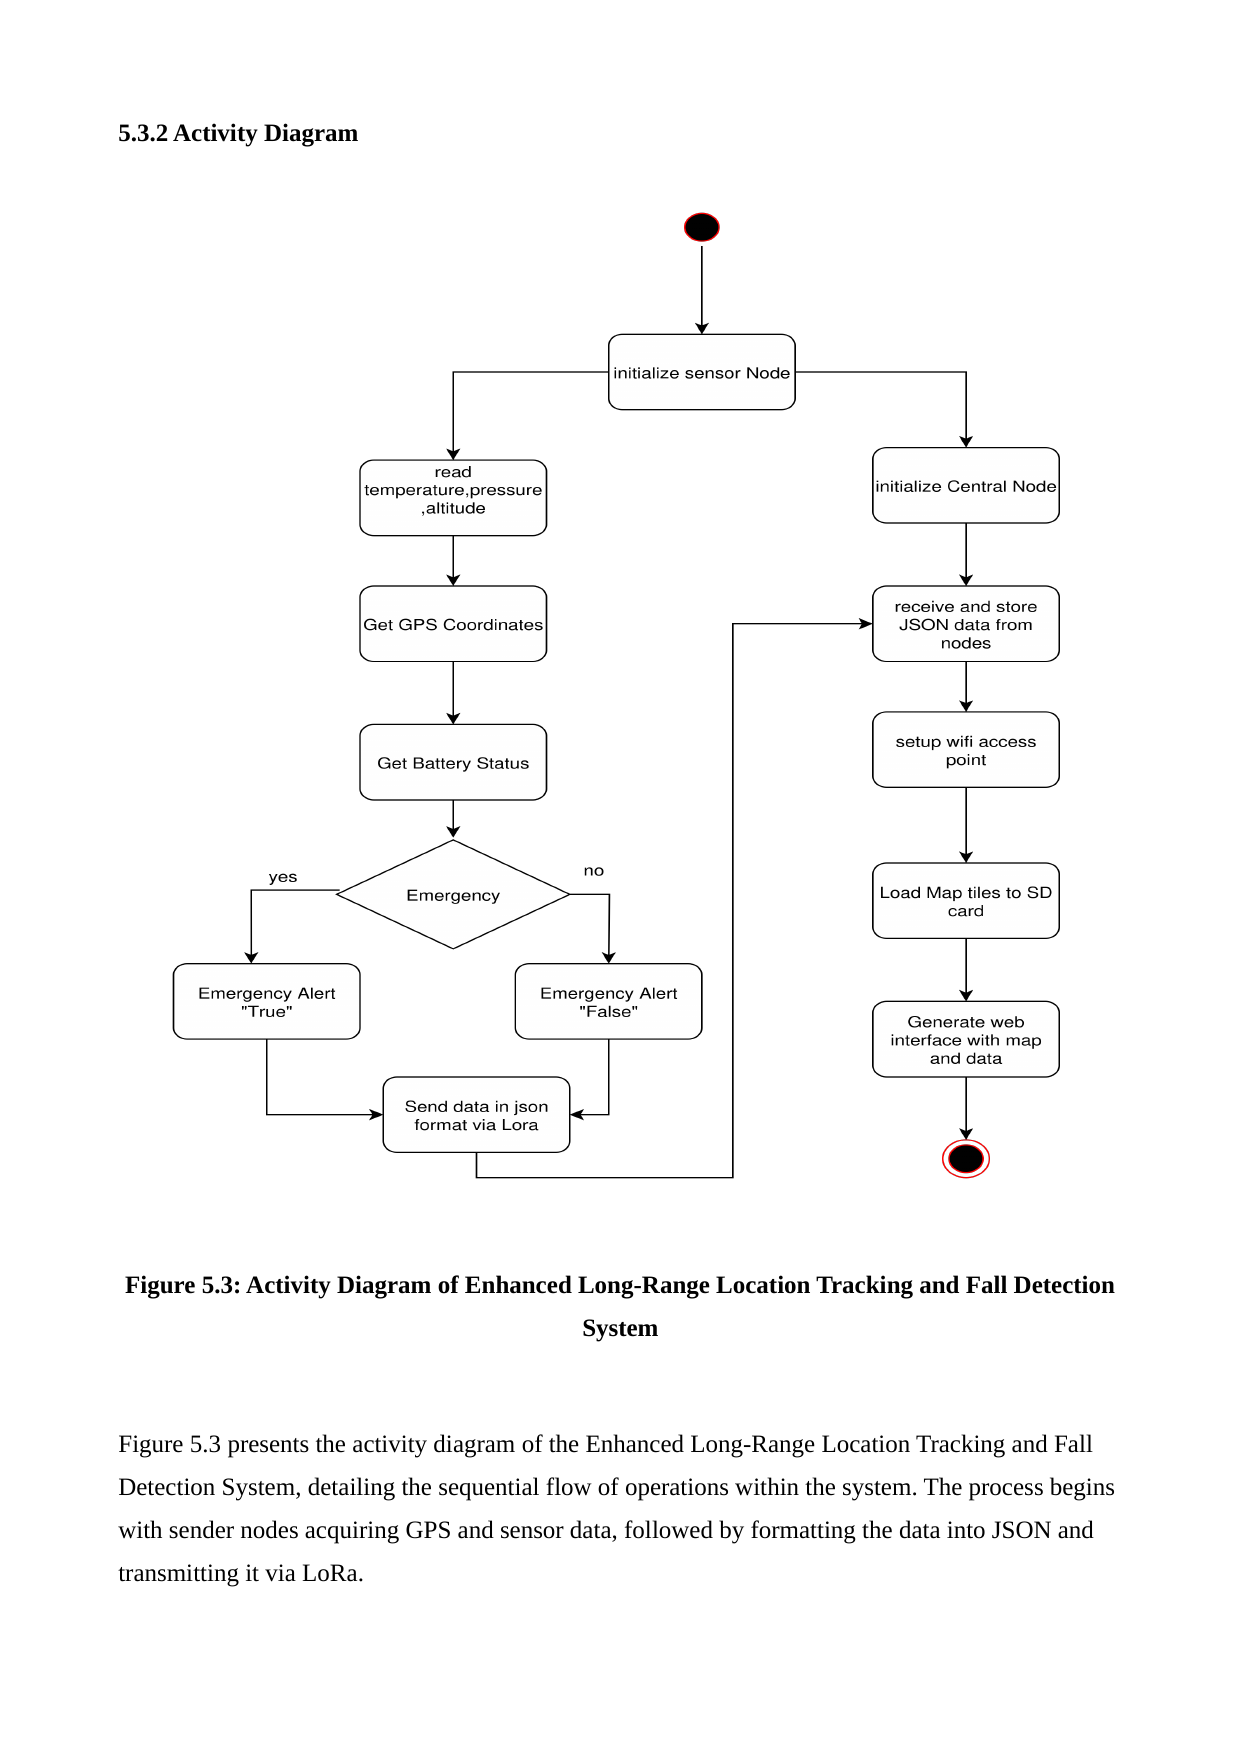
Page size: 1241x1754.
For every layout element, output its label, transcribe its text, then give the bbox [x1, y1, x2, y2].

text Figure 5.3 presents the activity diagram of the Enhanced Long-Range Location Tracking and Fall Detection System, detailing the sequential flow of operations within the system. The process begins with sender nodes acquiring GPS and sensor data, followed by formatting the data into JSON and transmitting it via LoRa. [118, 1429, 1122, 1587]
text Figure 5.3: Activity Diagram of Enhanced Long-Range Location Tracking and Fall Detection System [118, 1270, 1122, 1342]
subtitle 5.3.2 Activity Diagram [118, 118, 1122, 147]
picture [157, 196, 1077, 1202]
